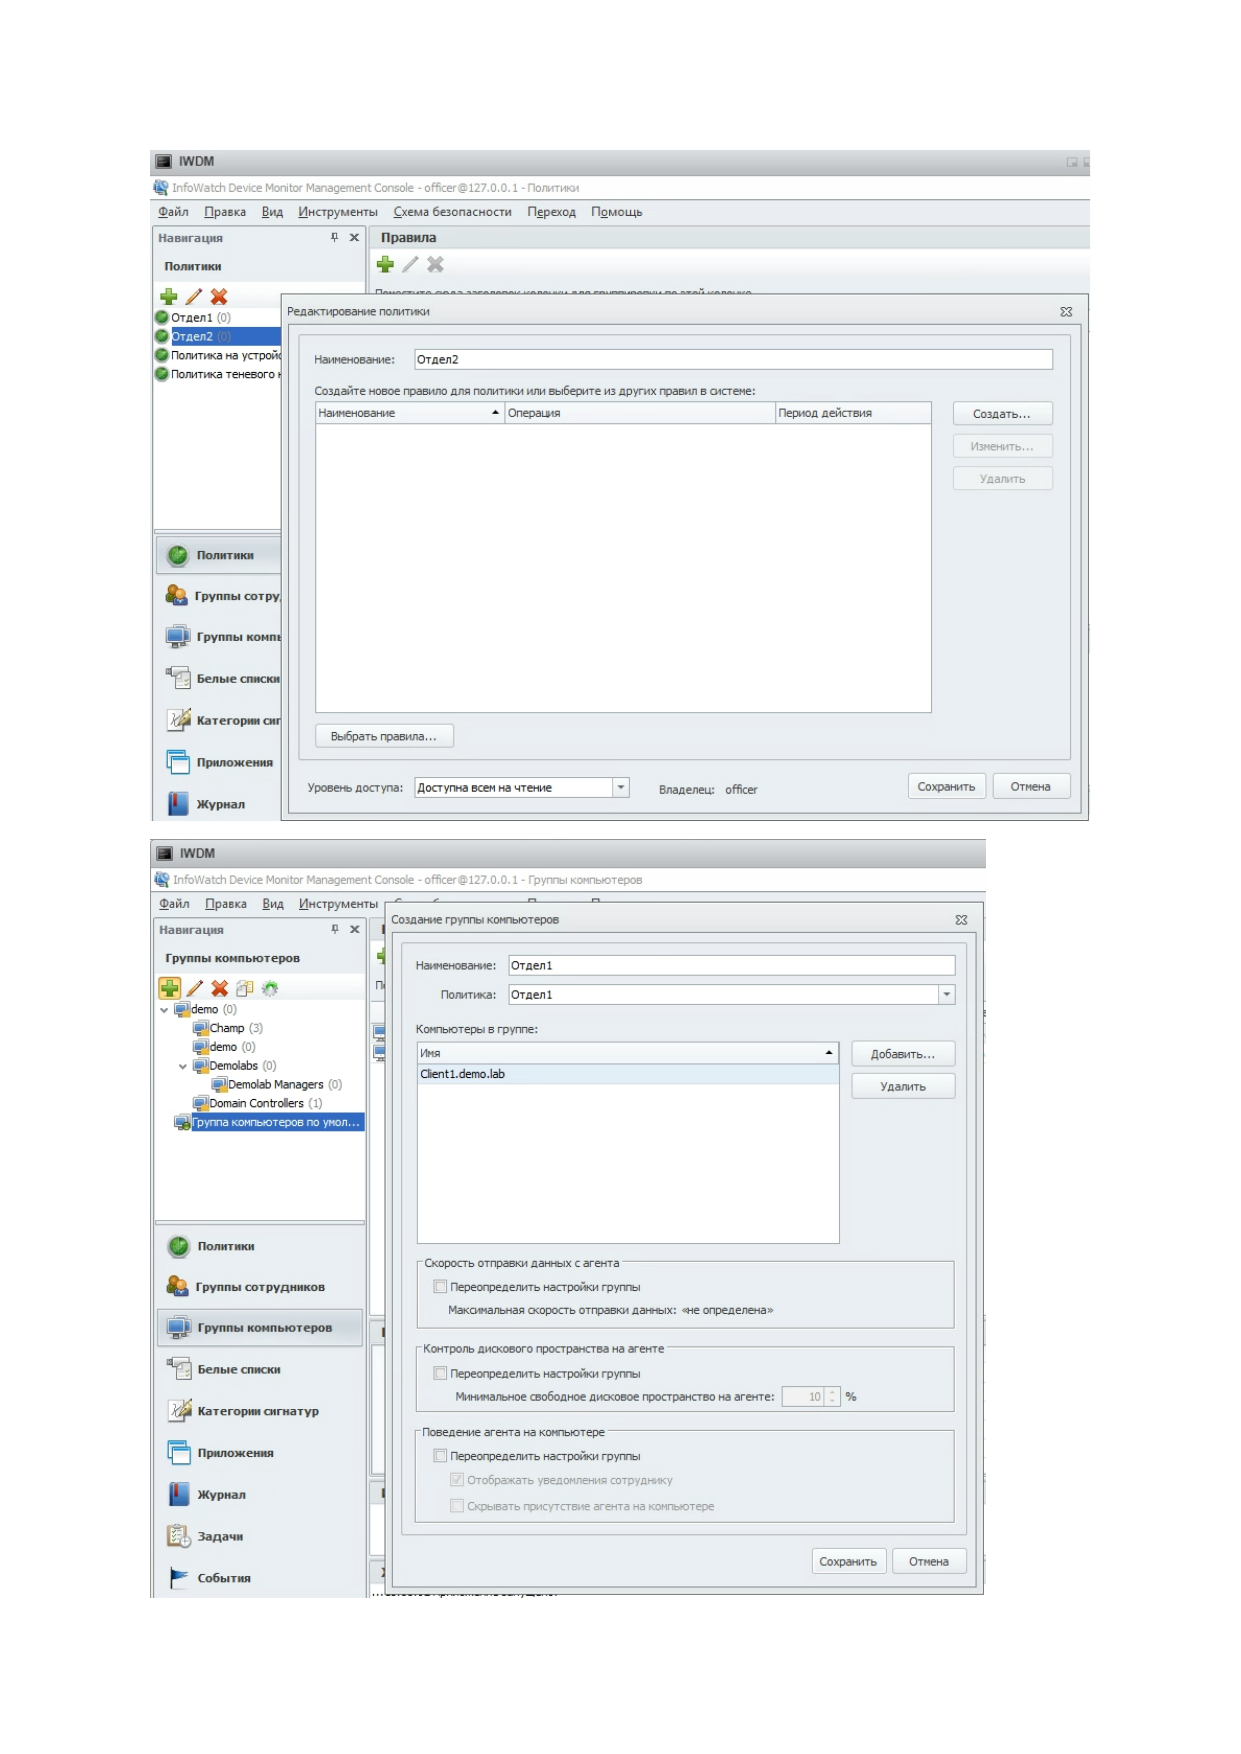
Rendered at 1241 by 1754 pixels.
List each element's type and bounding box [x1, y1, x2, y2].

picture [150, 839, 986, 1598]
picture [150, 150, 1091, 821]
